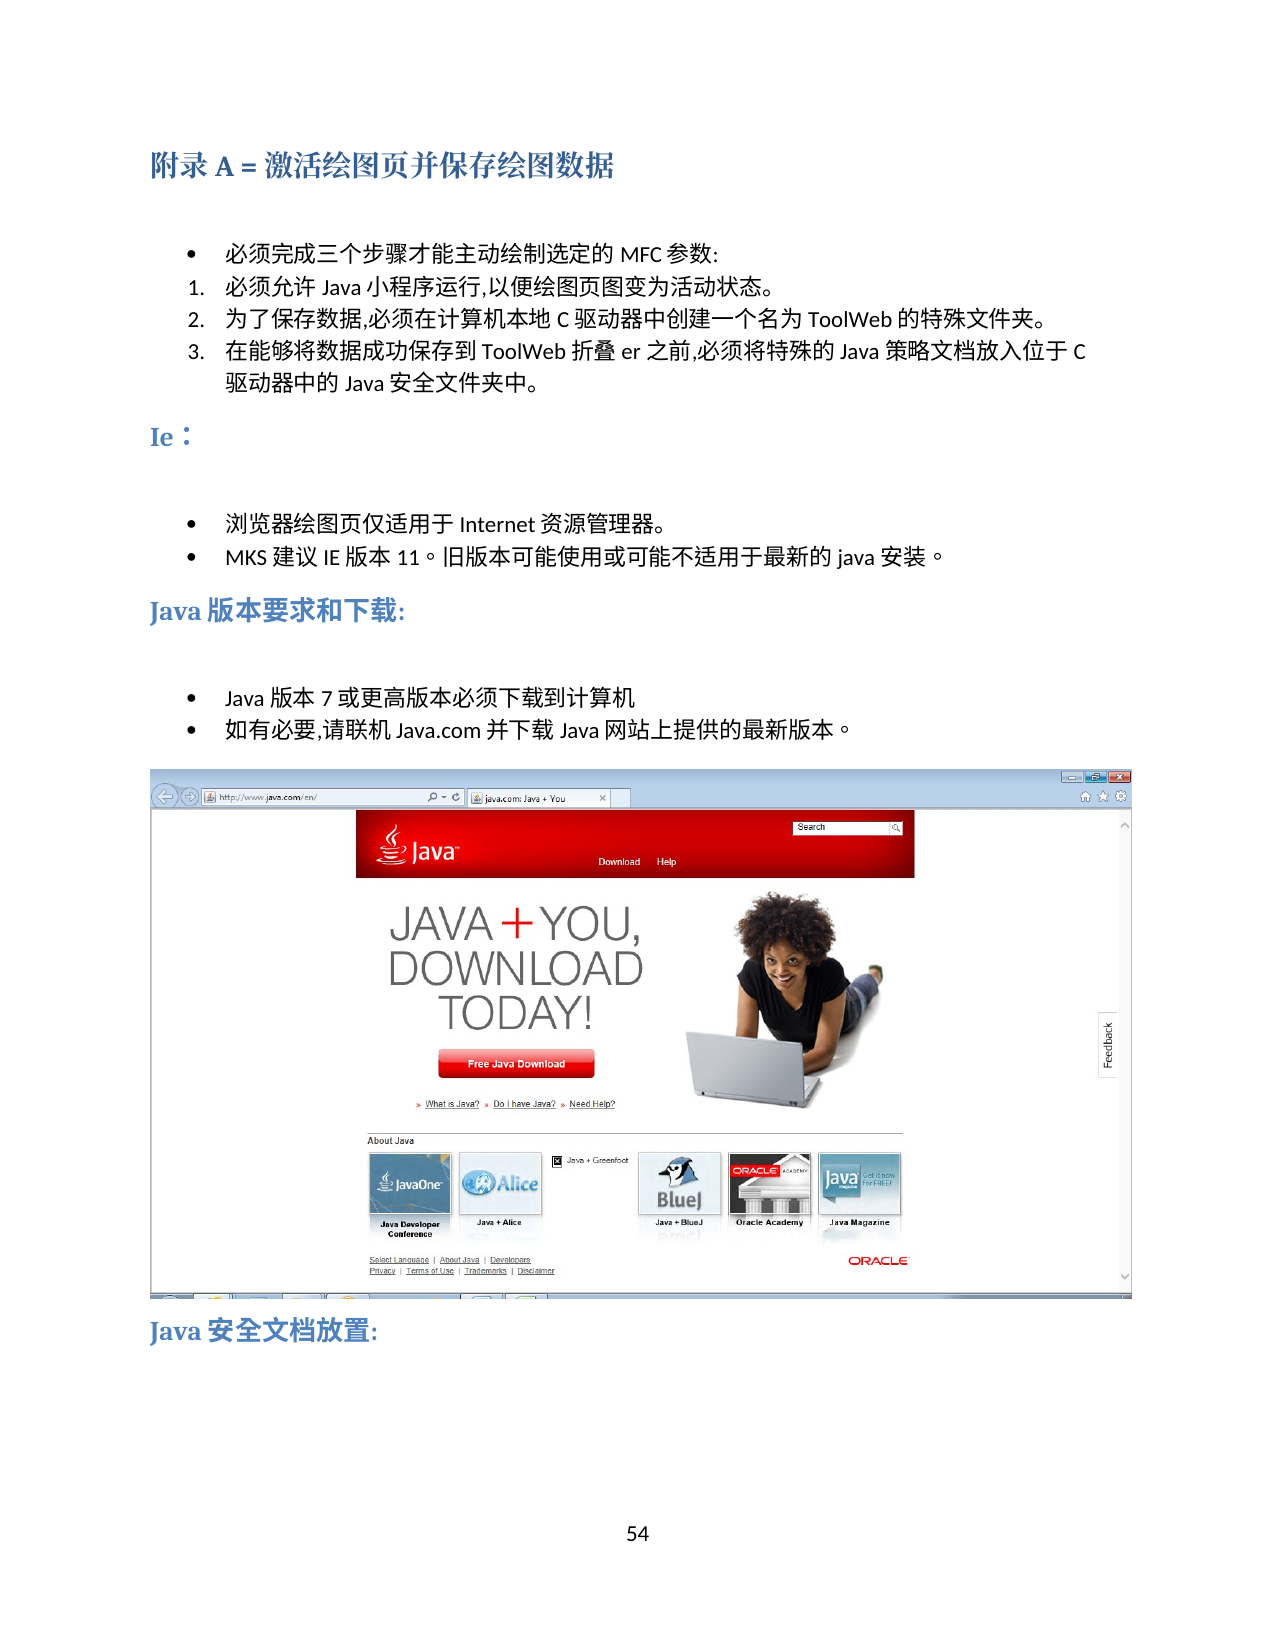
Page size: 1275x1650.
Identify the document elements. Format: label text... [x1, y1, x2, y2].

subtitle 附录 A = 激活绘图页并保存绘图数据 [150, 150, 1275, 183]
list 浏览器绘图页仅适用于 Internet资源管理器。 [187, 511, 1275, 539]
subtitle Java 版本要求和下载: [150, 596, 1275, 627]
list 必须完成三个步骤才能主动绘制选定的 MFC参数: [187, 241, 1275, 268]
subtitle Ie： [150, 422, 1275, 453]
list 在能够将数据成功保存到ToolWeb折叠er 之前,必须将特殊的 Java 策略文档放入位于 C 驱动器中的 Java 安全文件夹中。 [187, 337, 1106, 397]
list MKS 建议 IE 版本 11。旧版本可能使用或可能不适用于最新的 java 安装。 [187, 543, 1019, 571]
list Java 版本 7 或更高版本必须下载到计算机 [187, 684, 1275, 712]
list 必须允许 Java 小程序运行,以便绘图页图变为活动状态。 [187, 273, 1275, 301]
list 为了保存数据,必须在计算机本地 C 驱动器中创建一个名为ToolWeb的特殊文件夹。 [187, 305, 1107, 333]
picture [150, 769, 1132, 1299]
list 如有必要,请联机Java.com并下载 Java 网站上提供的最新版本。 [187, 716, 1051, 744]
